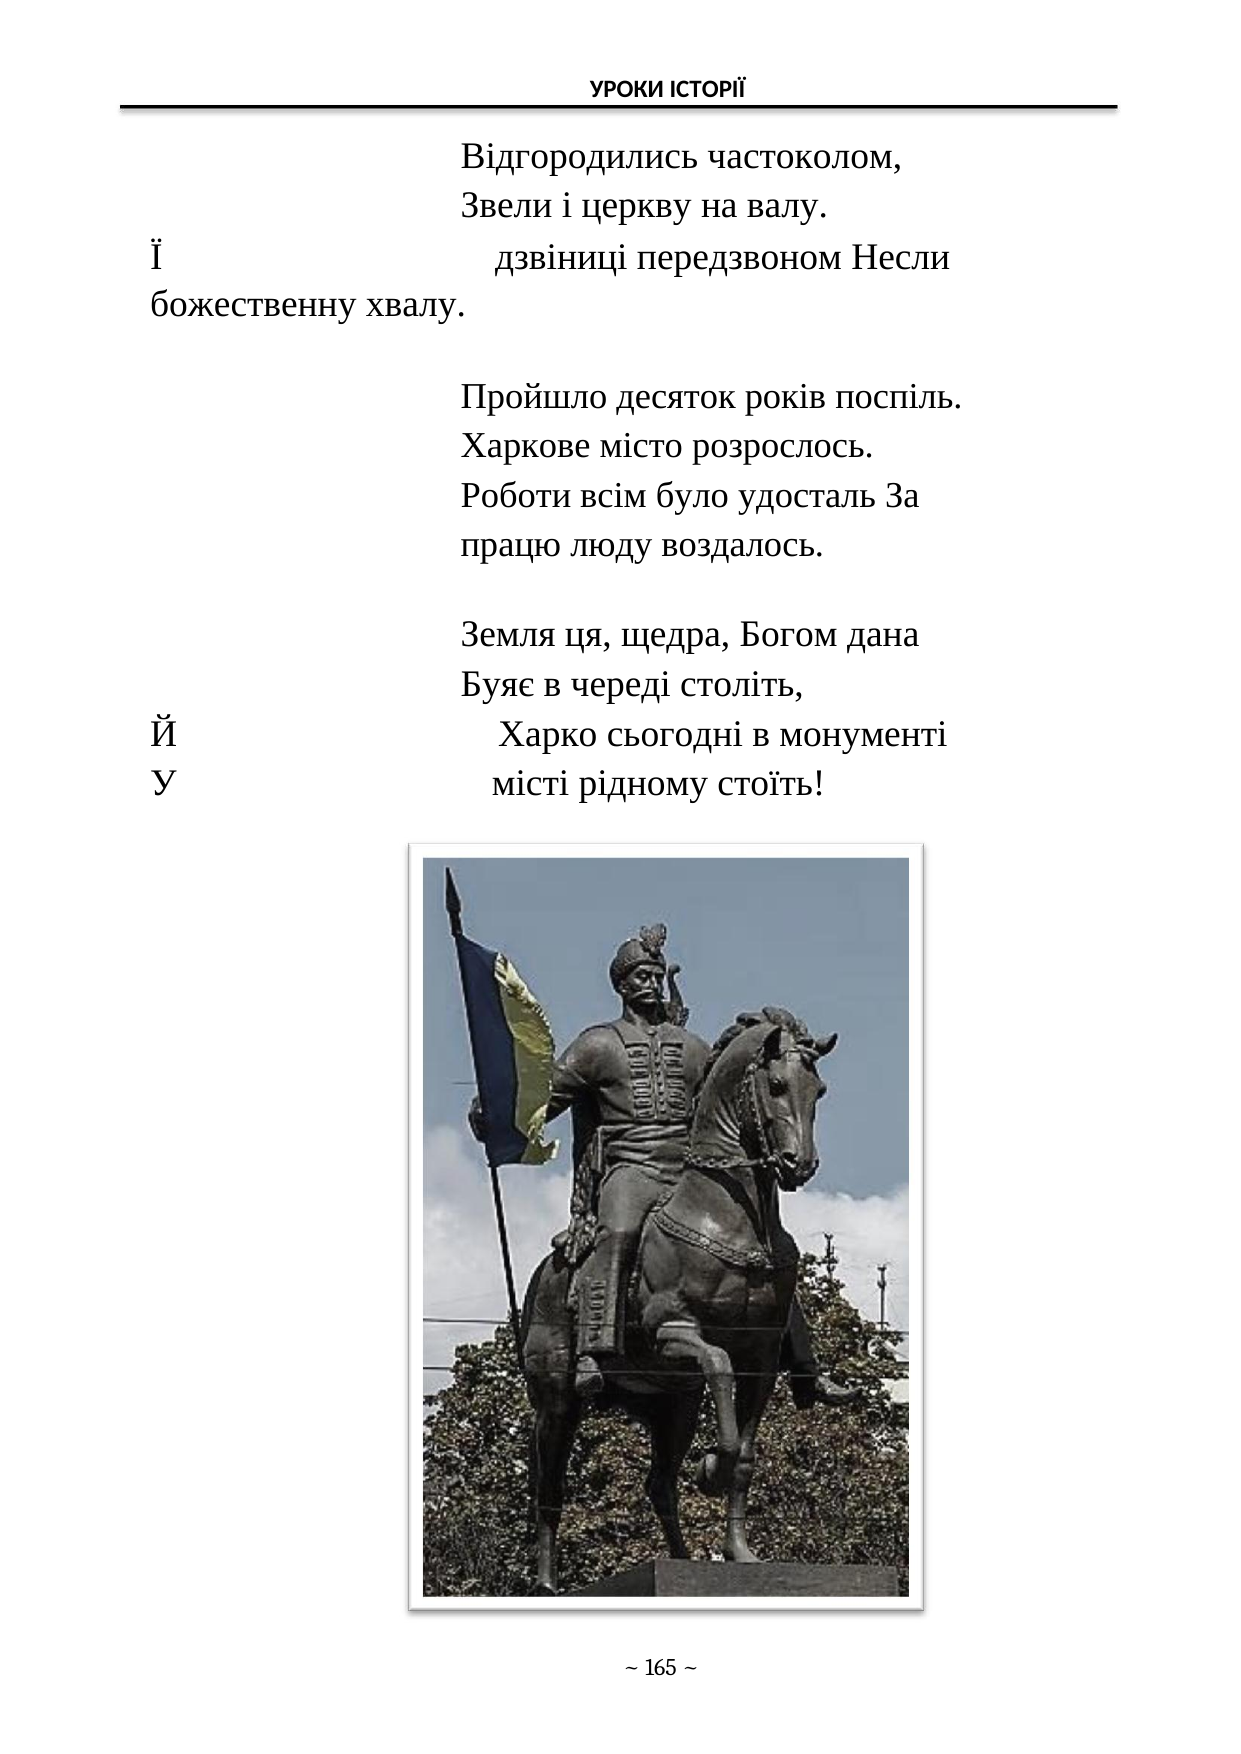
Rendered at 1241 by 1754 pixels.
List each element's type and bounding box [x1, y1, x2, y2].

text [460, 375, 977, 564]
picture [398, 837, 933, 1623]
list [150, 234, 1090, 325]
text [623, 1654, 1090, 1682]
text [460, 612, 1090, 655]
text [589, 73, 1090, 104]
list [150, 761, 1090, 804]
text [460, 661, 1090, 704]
picture [113, 101, 1124, 120]
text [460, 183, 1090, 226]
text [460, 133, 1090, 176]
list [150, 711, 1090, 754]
